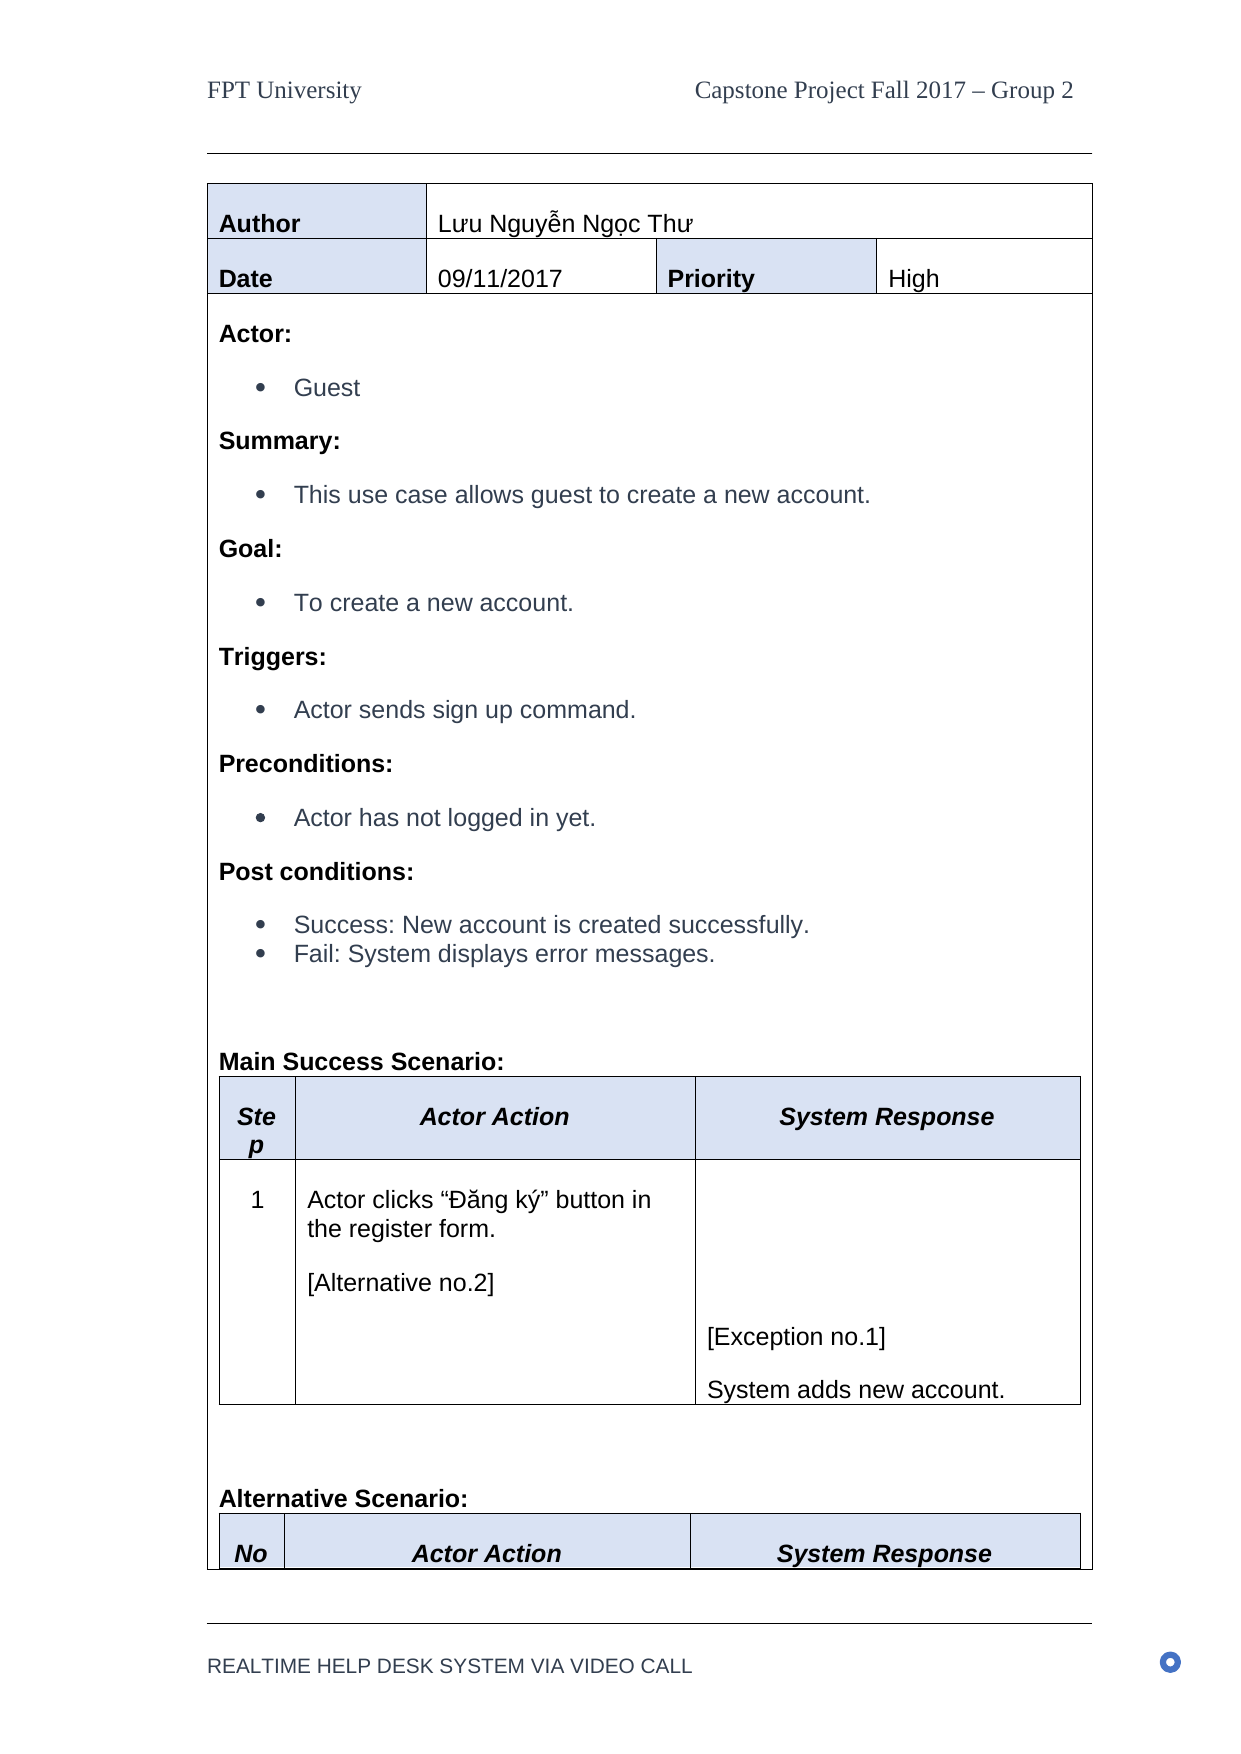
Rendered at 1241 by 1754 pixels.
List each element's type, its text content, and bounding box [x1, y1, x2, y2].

table_cell Author [208, 184, 426, 238]
table_cell Date [208, 239, 426, 293]
table_cell Priority [657, 239, 876, 293]
table_cell 09/11/2017 [427, 239, 656, 293]
table_cell Lưu Nguyễn Ngọc Thư [427, 184, 1092, 238]
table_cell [208, 294, 1092, 1568]
table_cell High [877, 239, 1092, 293]
